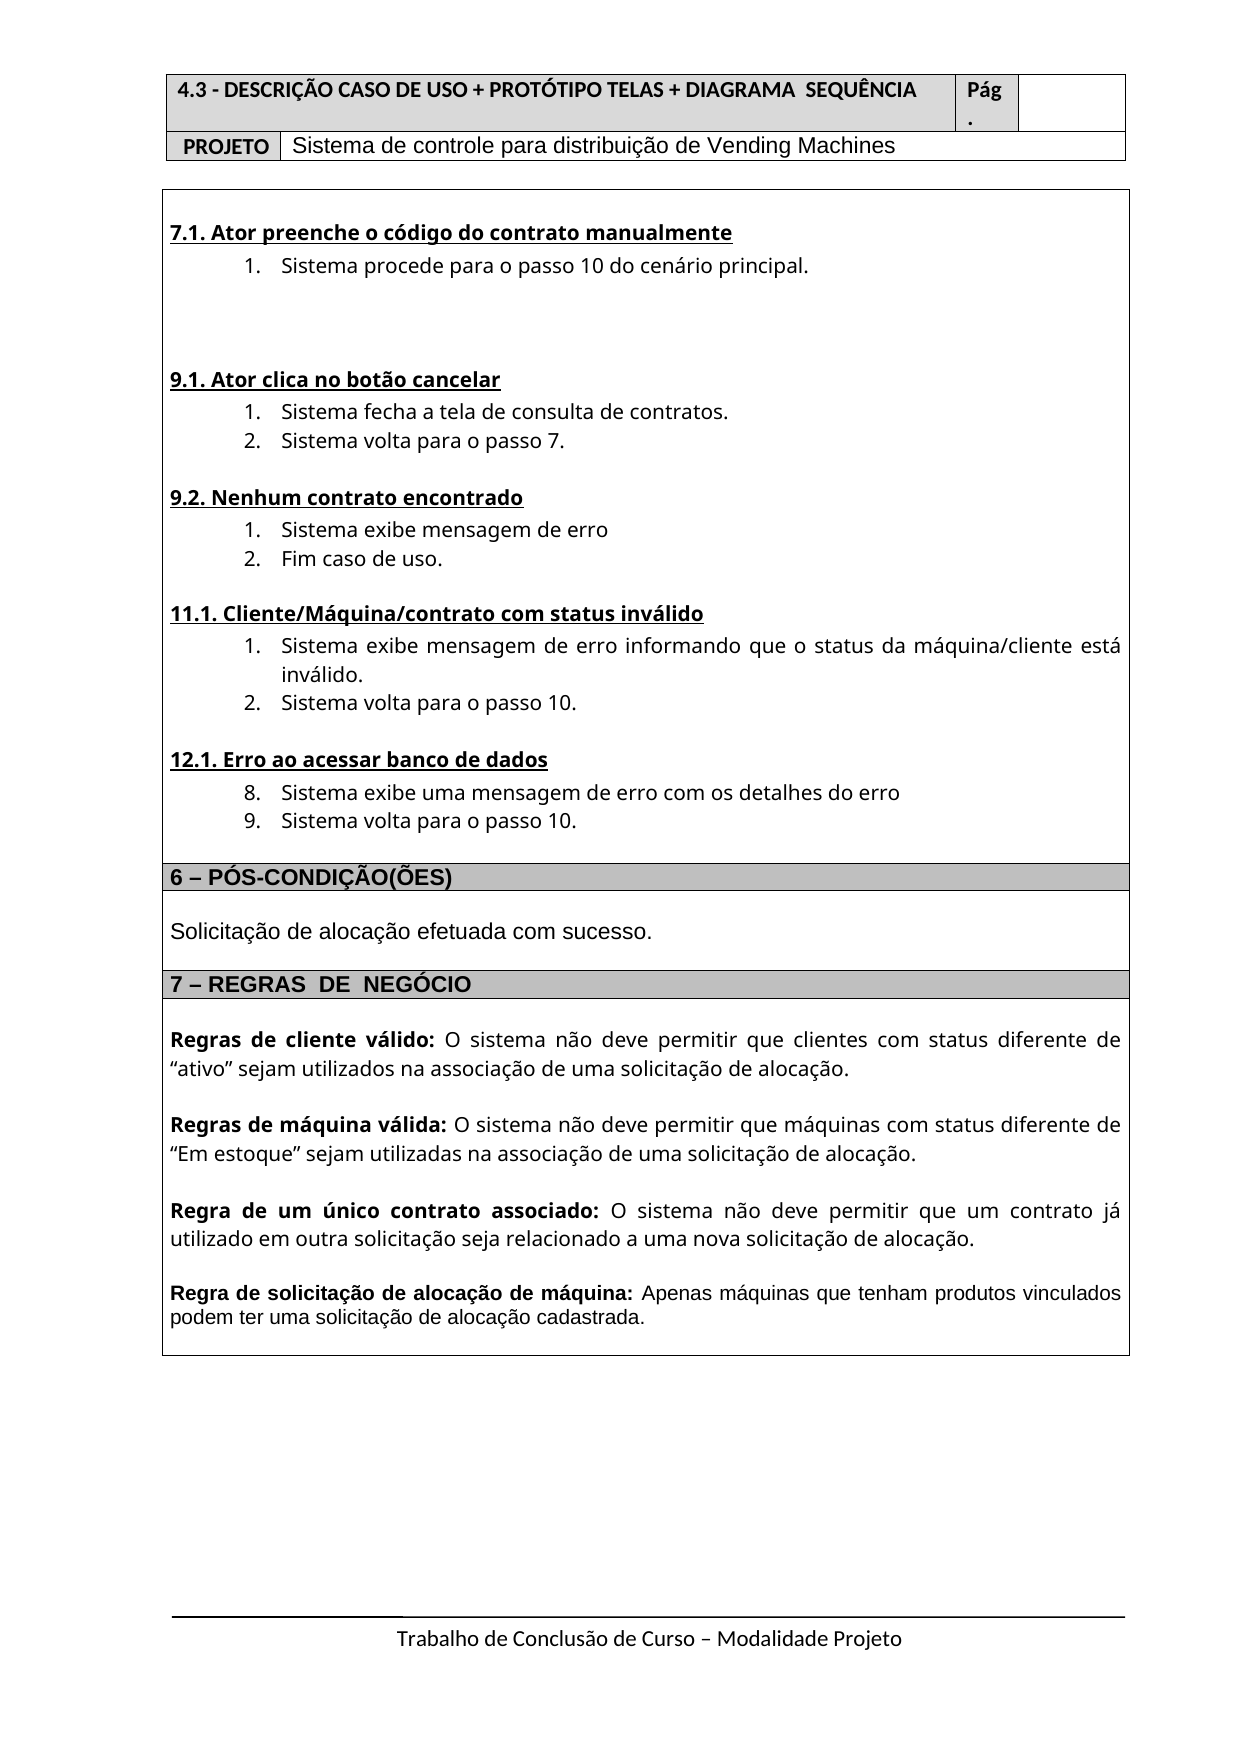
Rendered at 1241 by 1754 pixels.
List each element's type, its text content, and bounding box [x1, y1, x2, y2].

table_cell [163, 190, 1129, 863]
table_cell Solicitação de alocação efetuada com sucesso. [163, 891, 1129, 970]
table_cell Regras de cliente válido: O sistema não deve permitir que clientes com status diferente de “ativo” sejam utilizados na associação de uma solicitação de alocação. Regras de máquina válida: O sistema não deve permitir que máquinas com status diferente de “Em estoque” sejam utilizadas na associação de uma solicitação de alocação. Regra de um único contrato associado: O sistema não deve permitir que um contrato já utilizado em outra solicitação seja relacionado a uma nova solicitação de alocação. Regra de solicitação de alocação de máquina: Apenas máquinas que tenham produtos vinculados podem ter uma solicitação de alocação cadastrada. [163, 999, 1129, 1355]
table_cell 6 – PÓS-CONDIÇÃO(ÕES) [163, 864, 1129, 890]
table_cell 7 – REGRAS DE NEGÓCIO [163, 971, 1129, 998]
